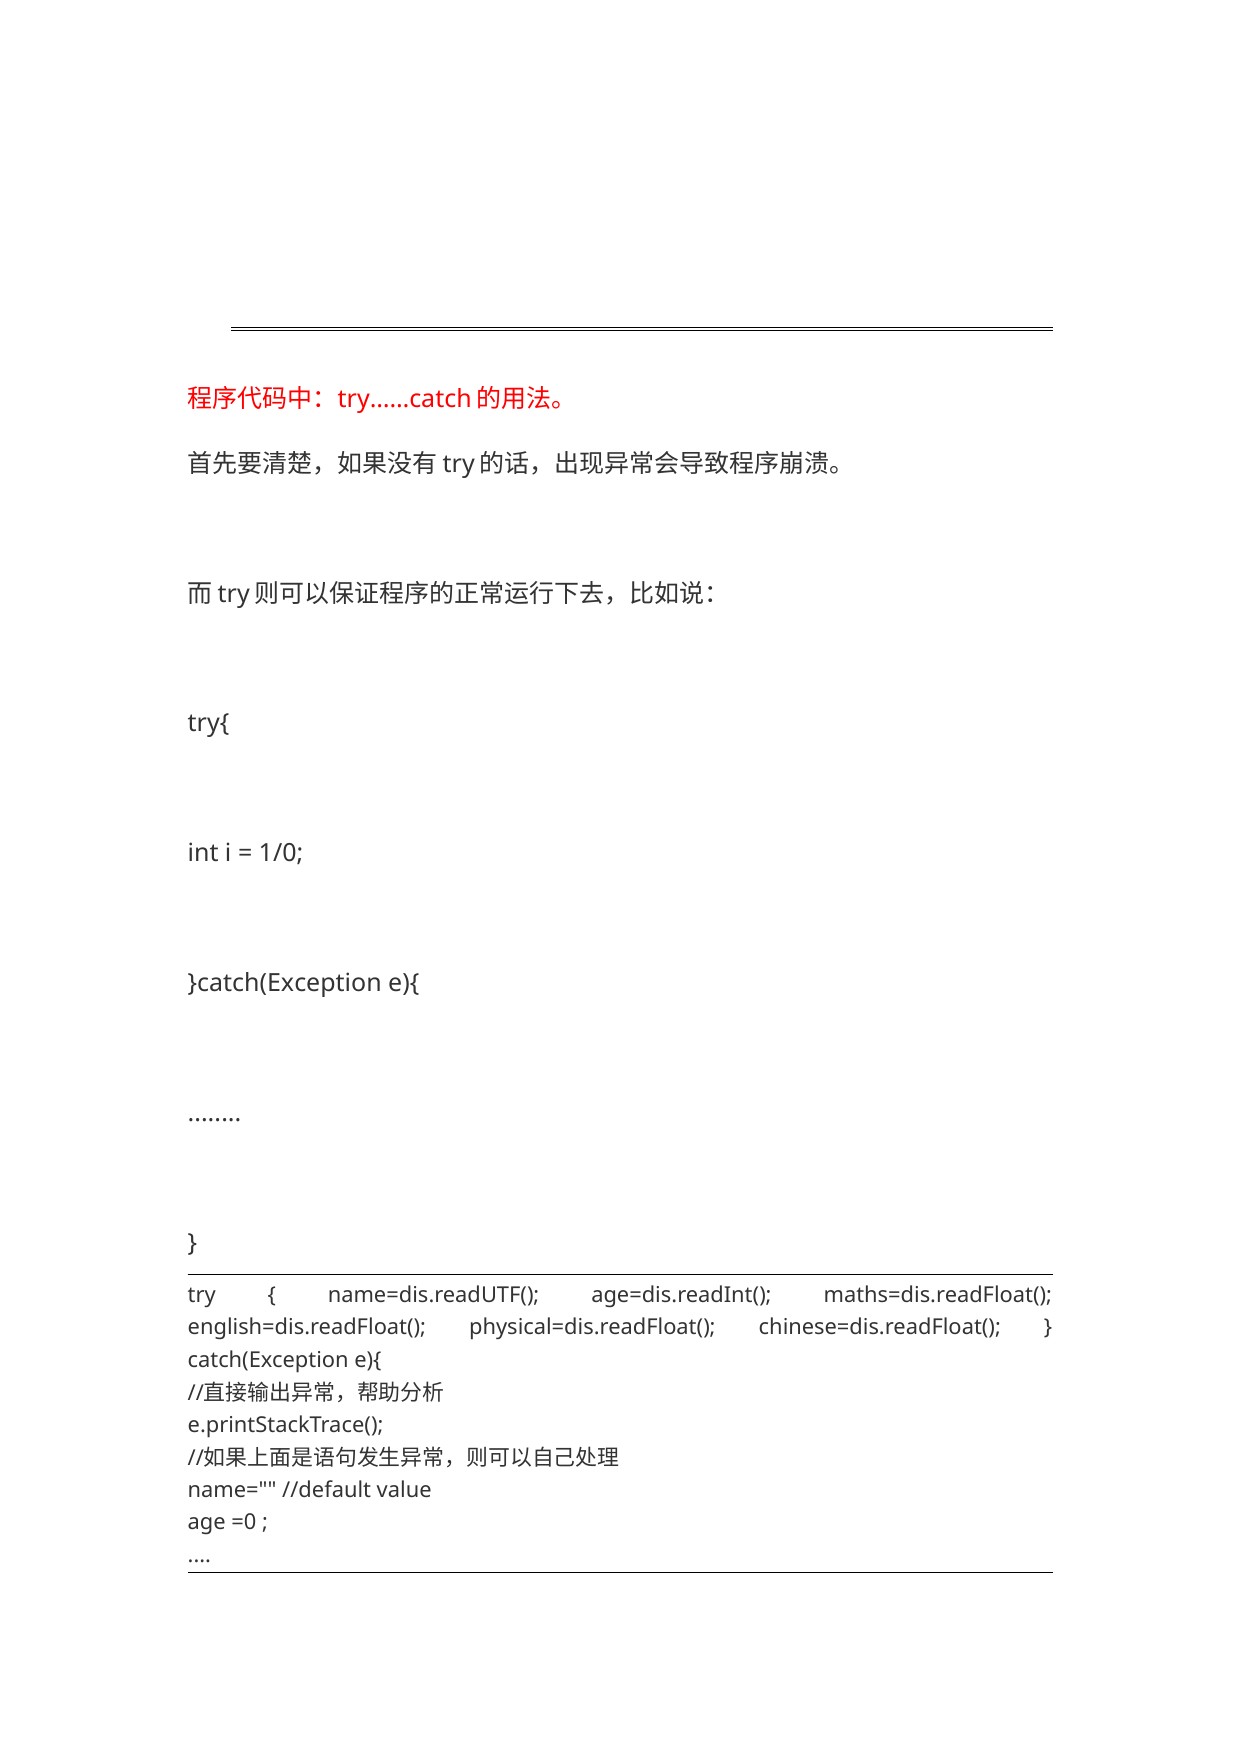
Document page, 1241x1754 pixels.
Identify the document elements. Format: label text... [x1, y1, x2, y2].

text 而try则可以保证程序的正常运行下去，比如说： [187, 559, 1053, 689]
text int i = 1/0; [187, 819, 1053, 949]
text }catch(Exception e){ [187, 949, 1053, 1079]
text ........ [187, 1079, 1053, 1209]
text } [187, 1209, 1053, 1274]
text 程序代码中：try……catch的用法。 [187, 364, 1053, 429]
text try{ [187, 689, 1053, 819]
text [187, 1292, 1053, 1573]
text 首先要清楚，如果没有try的话，出现异常会导致程序崩溃。 [187, 429, 1053, 559]
